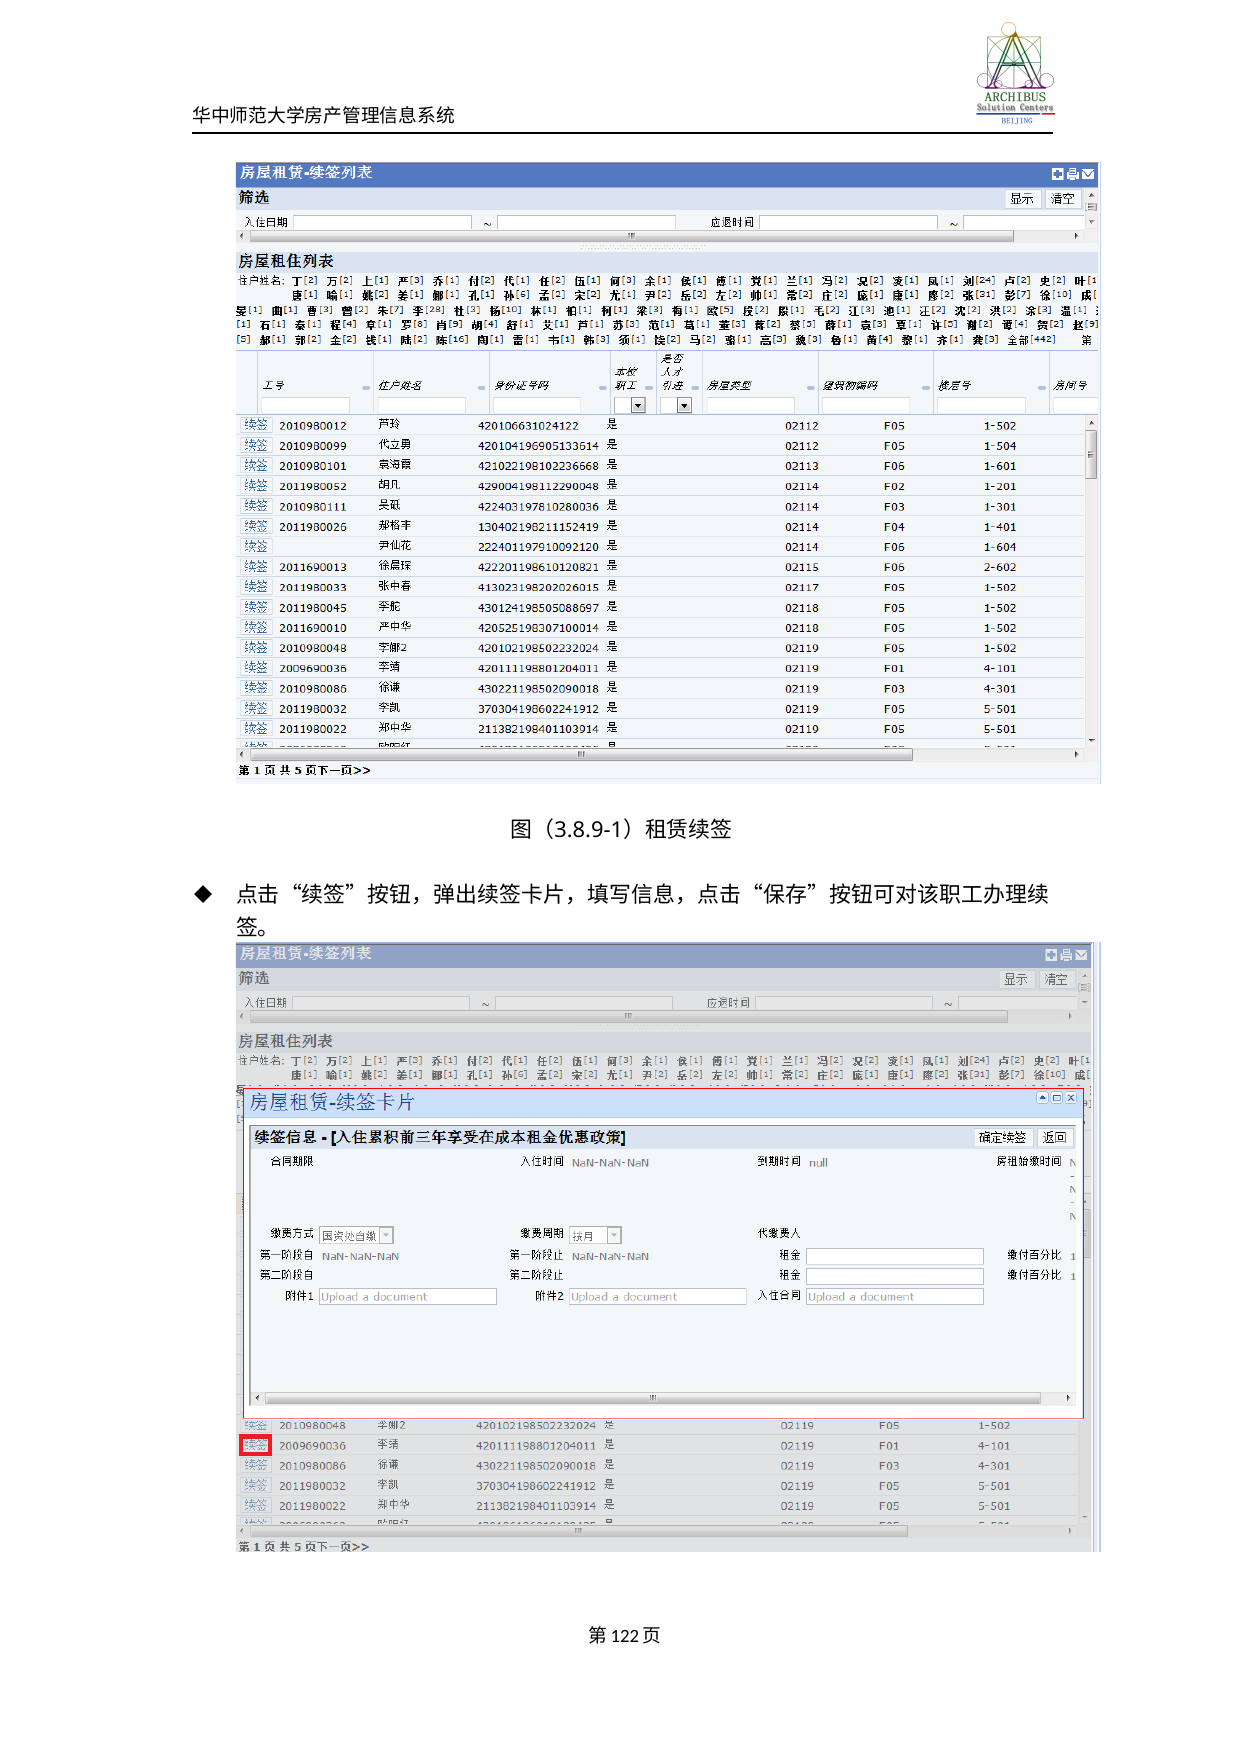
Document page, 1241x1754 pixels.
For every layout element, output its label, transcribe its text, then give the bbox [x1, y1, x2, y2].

picture [976, 22, 1055, 126]
text 图（3.8.9-1）租赁续签 [192, 812, 1051, 844]
list 点击“续签”按钮，弹出续签卡片，填写信息，点击“保存”按钮可对该职工办理续签。 [192, 877, 1051, 942]
picture [235, 942, 1101, 1552]
picture [235, 162, 1101, 784]
